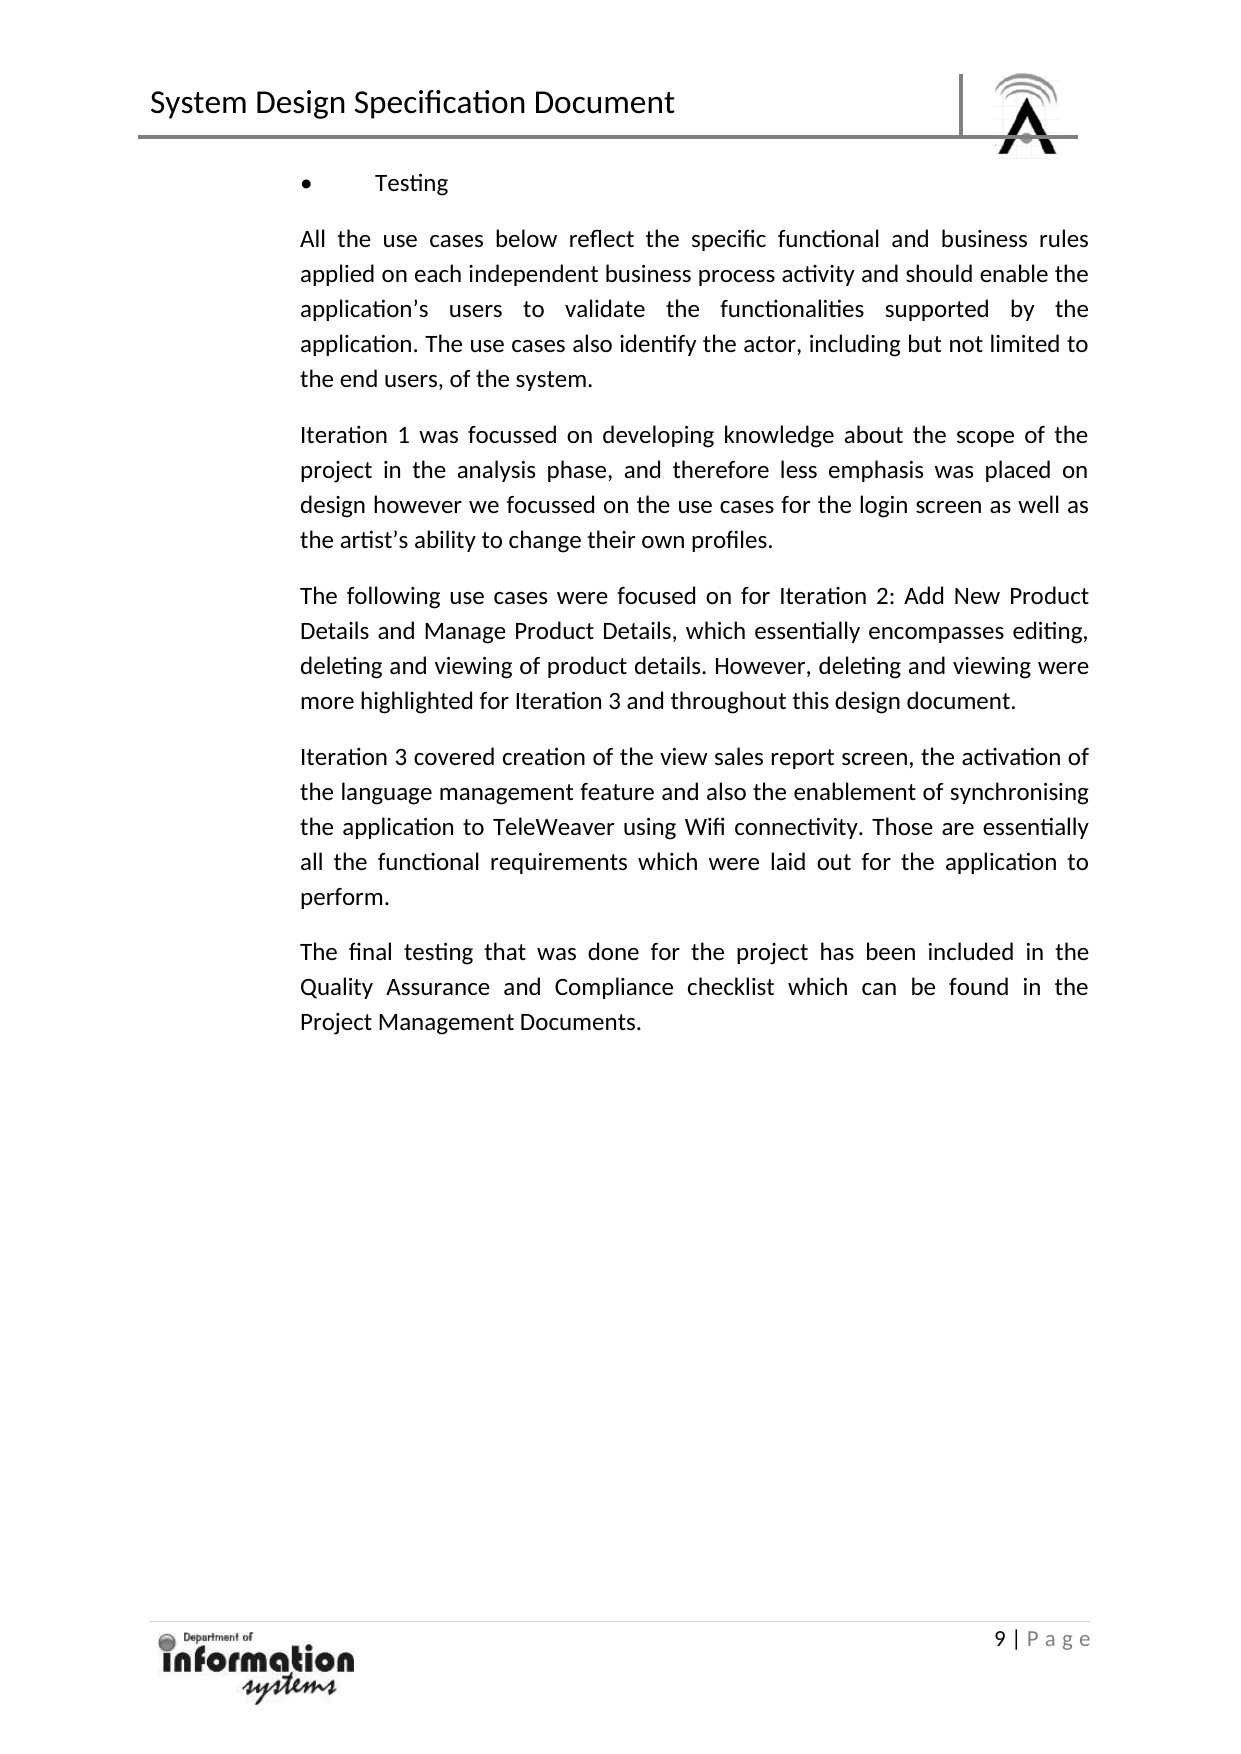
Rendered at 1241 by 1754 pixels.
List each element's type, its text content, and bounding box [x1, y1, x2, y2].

text All the use cases below reflect the specific functional and business rules applied on each independent business process activity and should enable the application’s users to validate the functionalities supported by the application. The use cases also identify the actor, including but not limited to the end users, of the system. [300, 223, 1090, 394]
text • Testing [300, 167, 1090, 198]
text The final testing that was done for the project has been included in the Quality Assurance and Compliance checklist which can be found in the Project Management Documents. [300, 936, 1090, 1037]
picture [158, 1632, 354, 1705]
text Iteration 1 was focussed on developing knowledge about the scope of the project in the analysis phase, and therefore less emphasis was placed on design however we focussed on the use cases for the login screen as well as the artist’s ability to change their own profiles. [300, 419, 1090, 554]
text The following use cases were focused on for Iteration 2: Add New Product Details and Manage Product Details, which essentially encompasses editing, deleting and viewing of product details. However, deleting and viewing were more highlighted for Iteration 3 and throughout this design document. [300, 580, 1090, 715]
text Iteration 3 covered creation of the view sales report screen, the activation of the language management feature and also the enablement of synchronising the application to TeleWeaver using Wifi connectivity. Those are essentially all the functional requirements which were laid out for the application to perform. [300, 741, 1090, 911]
